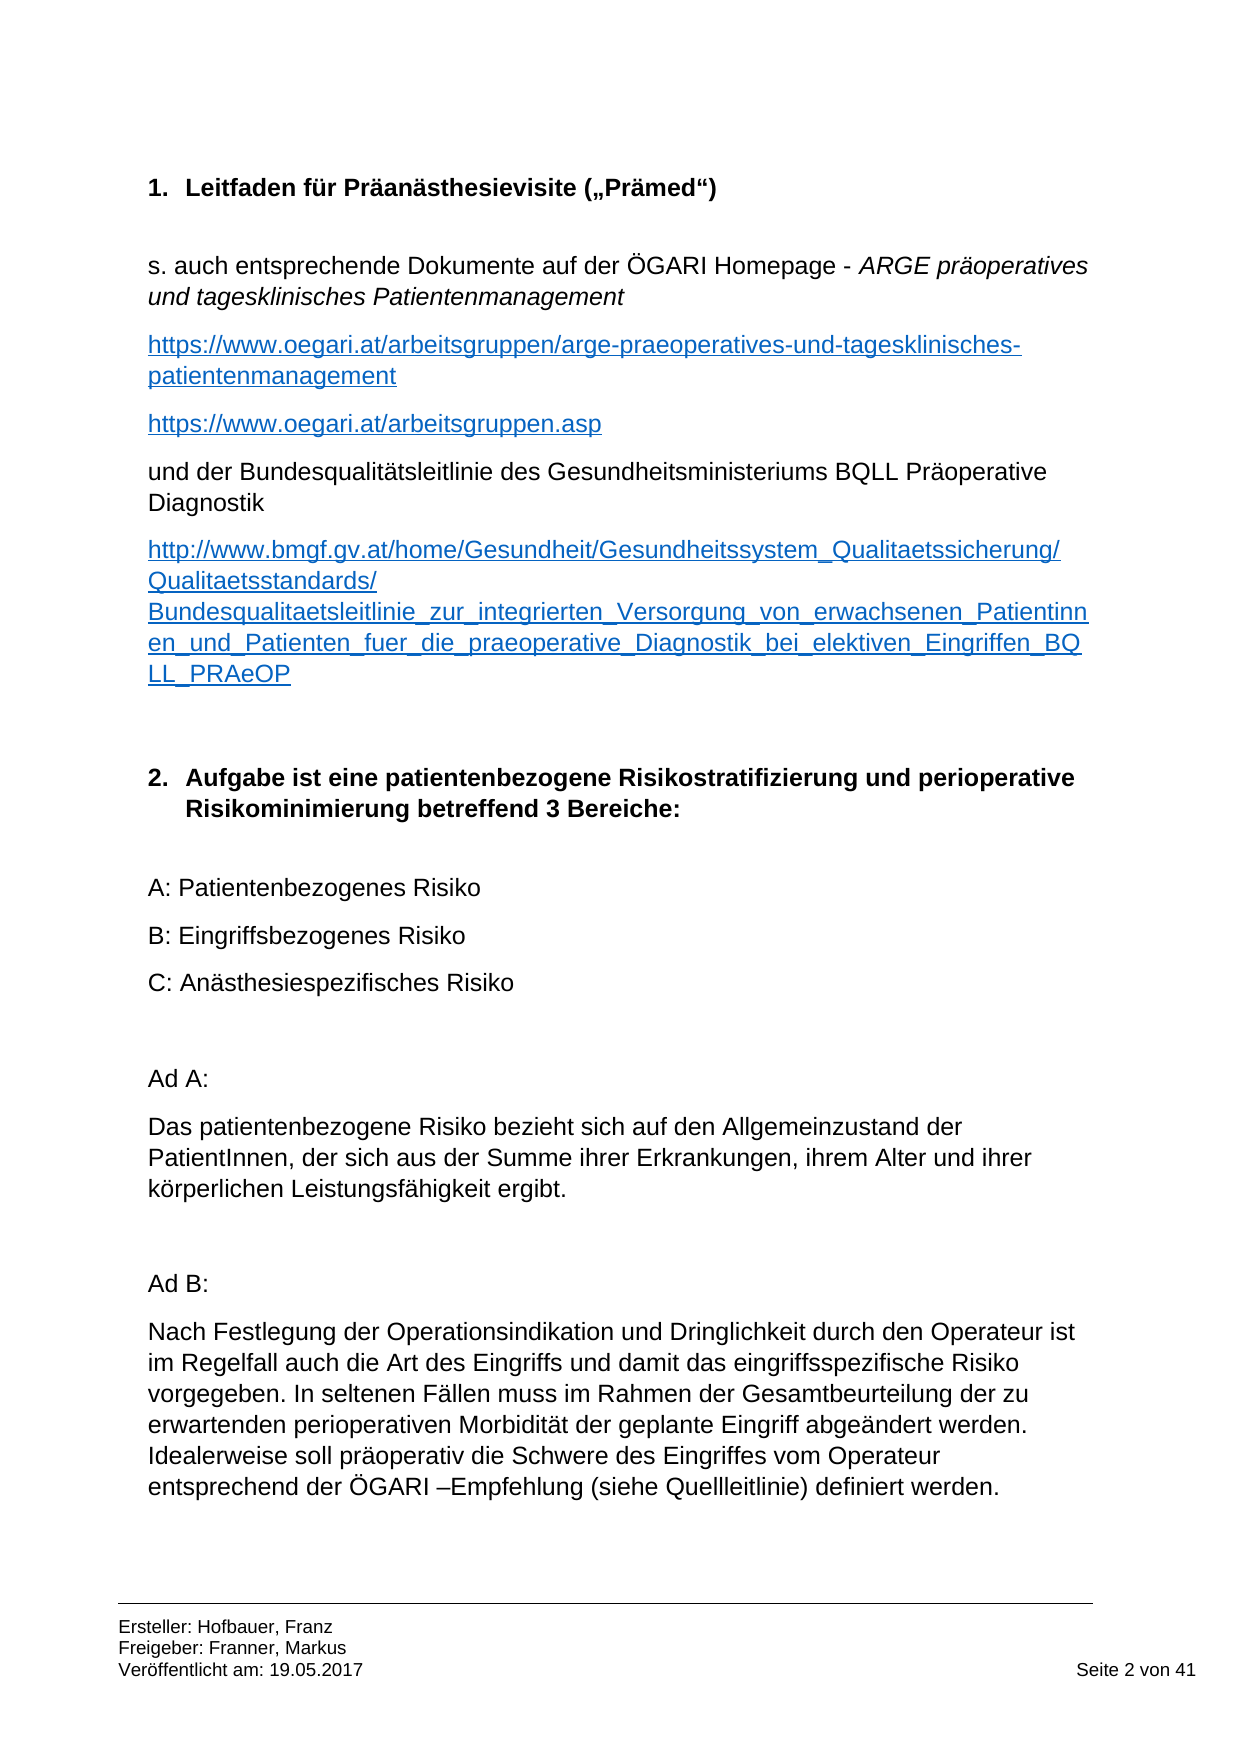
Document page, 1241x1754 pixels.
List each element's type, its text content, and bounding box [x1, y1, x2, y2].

text s. auch entsprechende Dokumente auf der ÖGARI Homepage - ARGE präoperatives und tagesklinisches Patientenmanagement [148, 251, 1093, 311]
subtitle Leitfaden für Präanästhesievisite („Prämed“) [148, 173, 1093, 201]
text http://www.bmgf.gv.at/home/Gesundheit/Gesundheitssystem_Qualitaetssicherung/Qualitaetsstandards/Bundesqualitaetsleitlinie_zur_integrierten_Versorgung_von_erwachsenen_Patientinnen_und_Patienten_fuer_die_praeoperative_Diagnostik_bei_elektiven_Eingriffen_BQLL_PRAeOP [148, 535, 1093, 688]
text Ad A: [148, 1064, 1093, 1093]
text Nach Festlegung der Operationsindikation und Dringlichkeit durch den Operateur ist im Regelfall auch die Art des Eingriffs und damit das eingriffsspezifische Risiko vorgegeben. In seltenen Fällen muss im Rahmen der Gesamtbeurteilung der zu erwartenden perioperativen Morbidität der geplante Eingriff abgeändert werden. Idealerweise soll präoperativ die Schwere des Eingriffes vom Operateur entsprechend der ÖGARI –Empfehlung (siehe Quellleitlinie) definiert werden. [148, 1317, 1093, 1501]
text Ad B: [148, 1269, 1093, 1298]
text C: Anästhesiespezifisches Risiko [148, 968, 1093, 997]
text https://www.oegari.at/arbeitsgruppen/arge-praeoperatives-und-tagesklinisches-patientenmanagement [148, 330, 1093, 390]
text Das patientenbezogene Risiko bezieht sich auf den Allgemeinzustand der PatientInnen, der sich aus der Summe ihrer Erkrankungen, ihrem Alter und ihrer körperlichen Leistungsfähigkeit ergibt. [148, 1112, 1093, 1202]
list Aufgabe ist eine patientenbezogene Risikostratifizierung und perioperative Risikominimierung betreffend 3 Bereiche: [148, 763, 1093, 823]
text B: Eingriffsbezogenes Risiko [148, 921, 1093, 949]
text https://www.oegari.at/arbeitsgruppen.asp [148, 409, 1093, 438]
text A: Patientenbezogenes Risiko [148, 873, 1093, 902]
text und der Bundesqualitätsleitlinie des Gesundheitsministeriums BQLL Präoperative Diagnostik [148, 457, 1093, 516]
